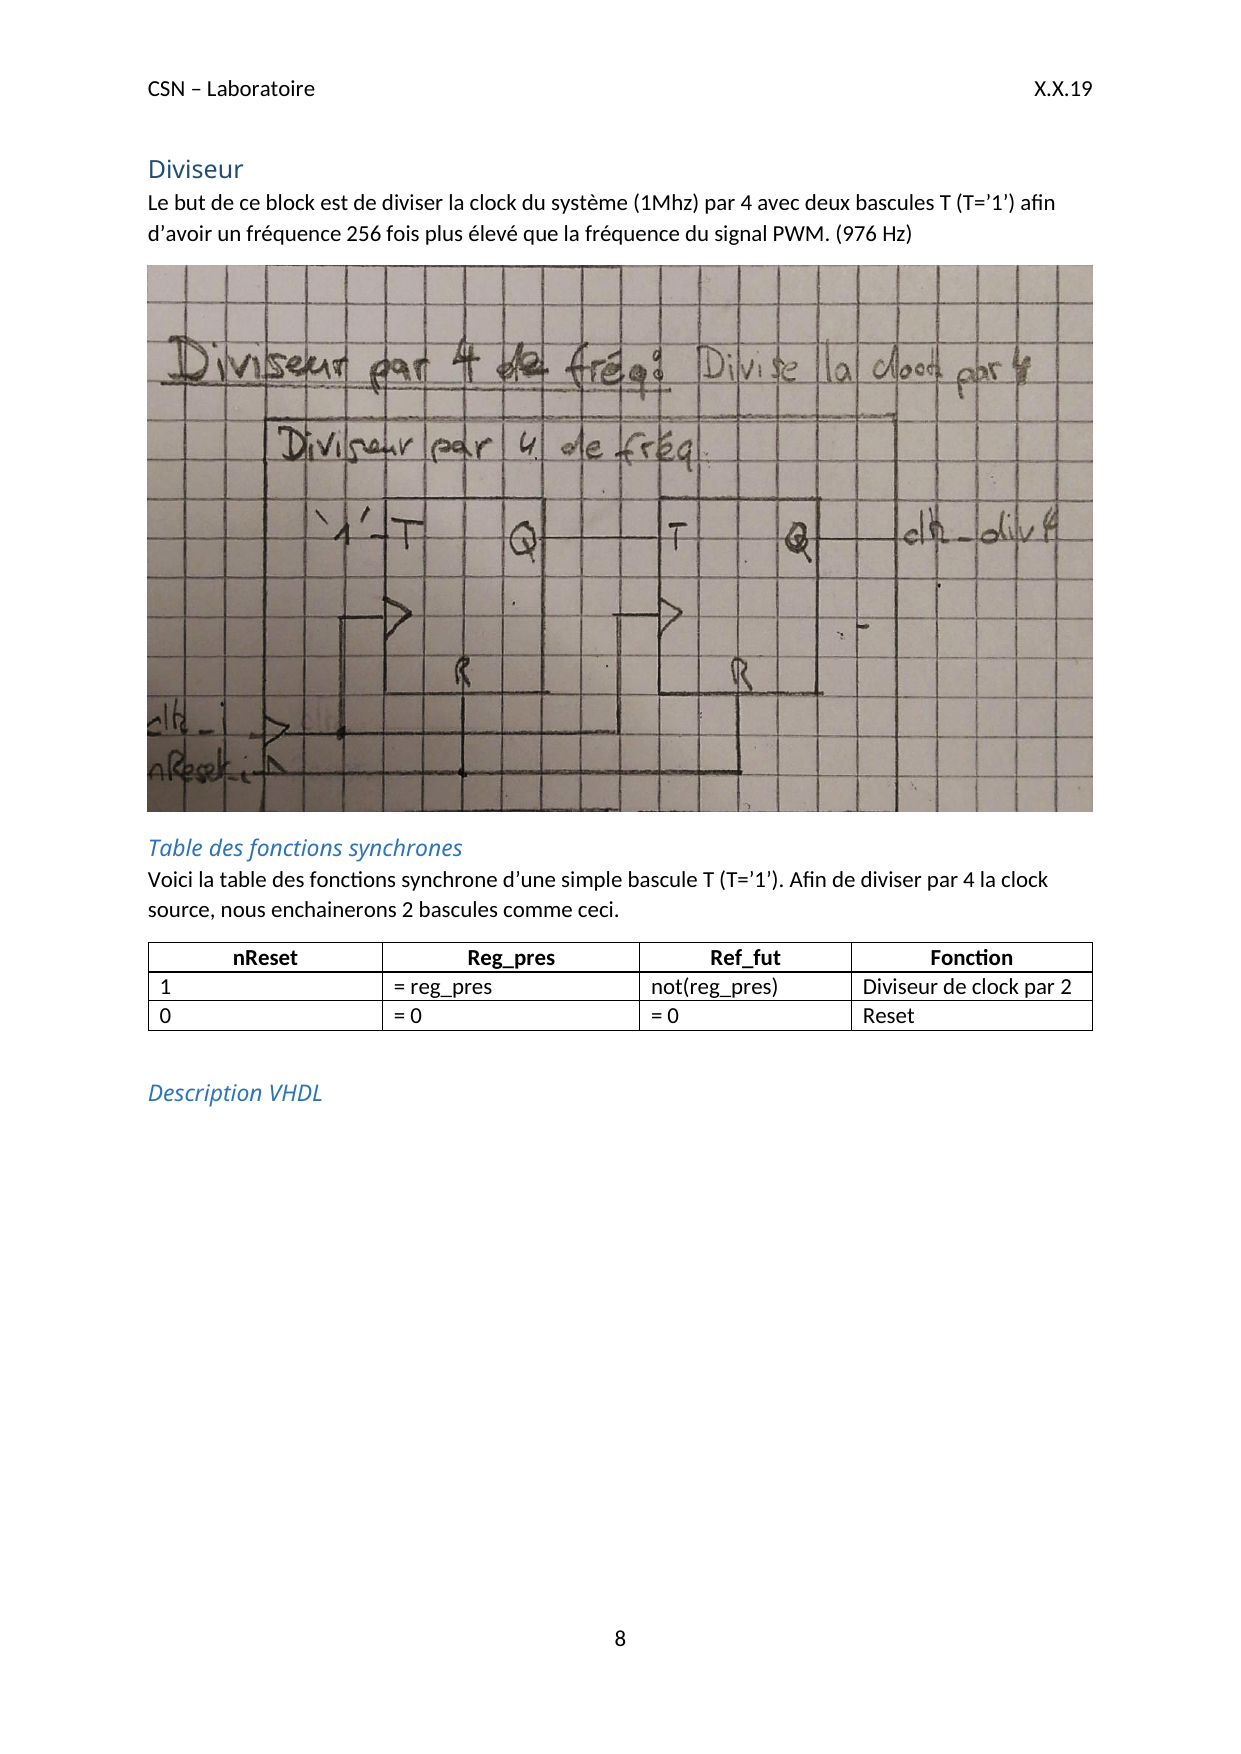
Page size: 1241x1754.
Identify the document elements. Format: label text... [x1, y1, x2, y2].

table_cell not(reg_pres) [640, 973, 851, 1000]
table_cell Diviseur de clock par 2 [852, 973, 1092, 1000]
text Le but de ce block est de diviser la clock du système (1Mhz) par 4 avec deux bascules T (T=’1’) afin d’avoir un fréquence 256 fois plus élevé que la fréquence du signal PWM. (976 Hz) [148, 188, 1093, 247]
table_cell 1 [149, 973, 382, 1000]
table_header nReset [149, 943, 382, 971]
subtitle Diviseur [148, 152, 1093, 186]
table_header Reg_pres [383, 943, 639, 971]
table_cell 0 [149, 1001, 382, 1029]
table_header Fonction [852, 943, 1092, 971]
subtitle Table des fonctions synchrones [148, 831, 1093, 863]
text Voici la table des fonctions synchrone d’une simple bascule T (T=’1’). Afin de diviser par 4 la clock source, nous enchainerons 2 bascules comme ceci. [148, 865, 1093, 923]
table_cell = reg_pres [383, 973, 639, 1000]
table_cell = 0 [640, 1001, 851, 1029]
table_cell = 0 [383, 1001, 639, 1029]
table_header Ref_fut [640, 943, 851, 971]
picture [147, 265, 1093, 812]
table_cell Reset [852, 1001, 1092, 1029]
subtitle Description VHDL [148, 1077, 1093, 1109]
